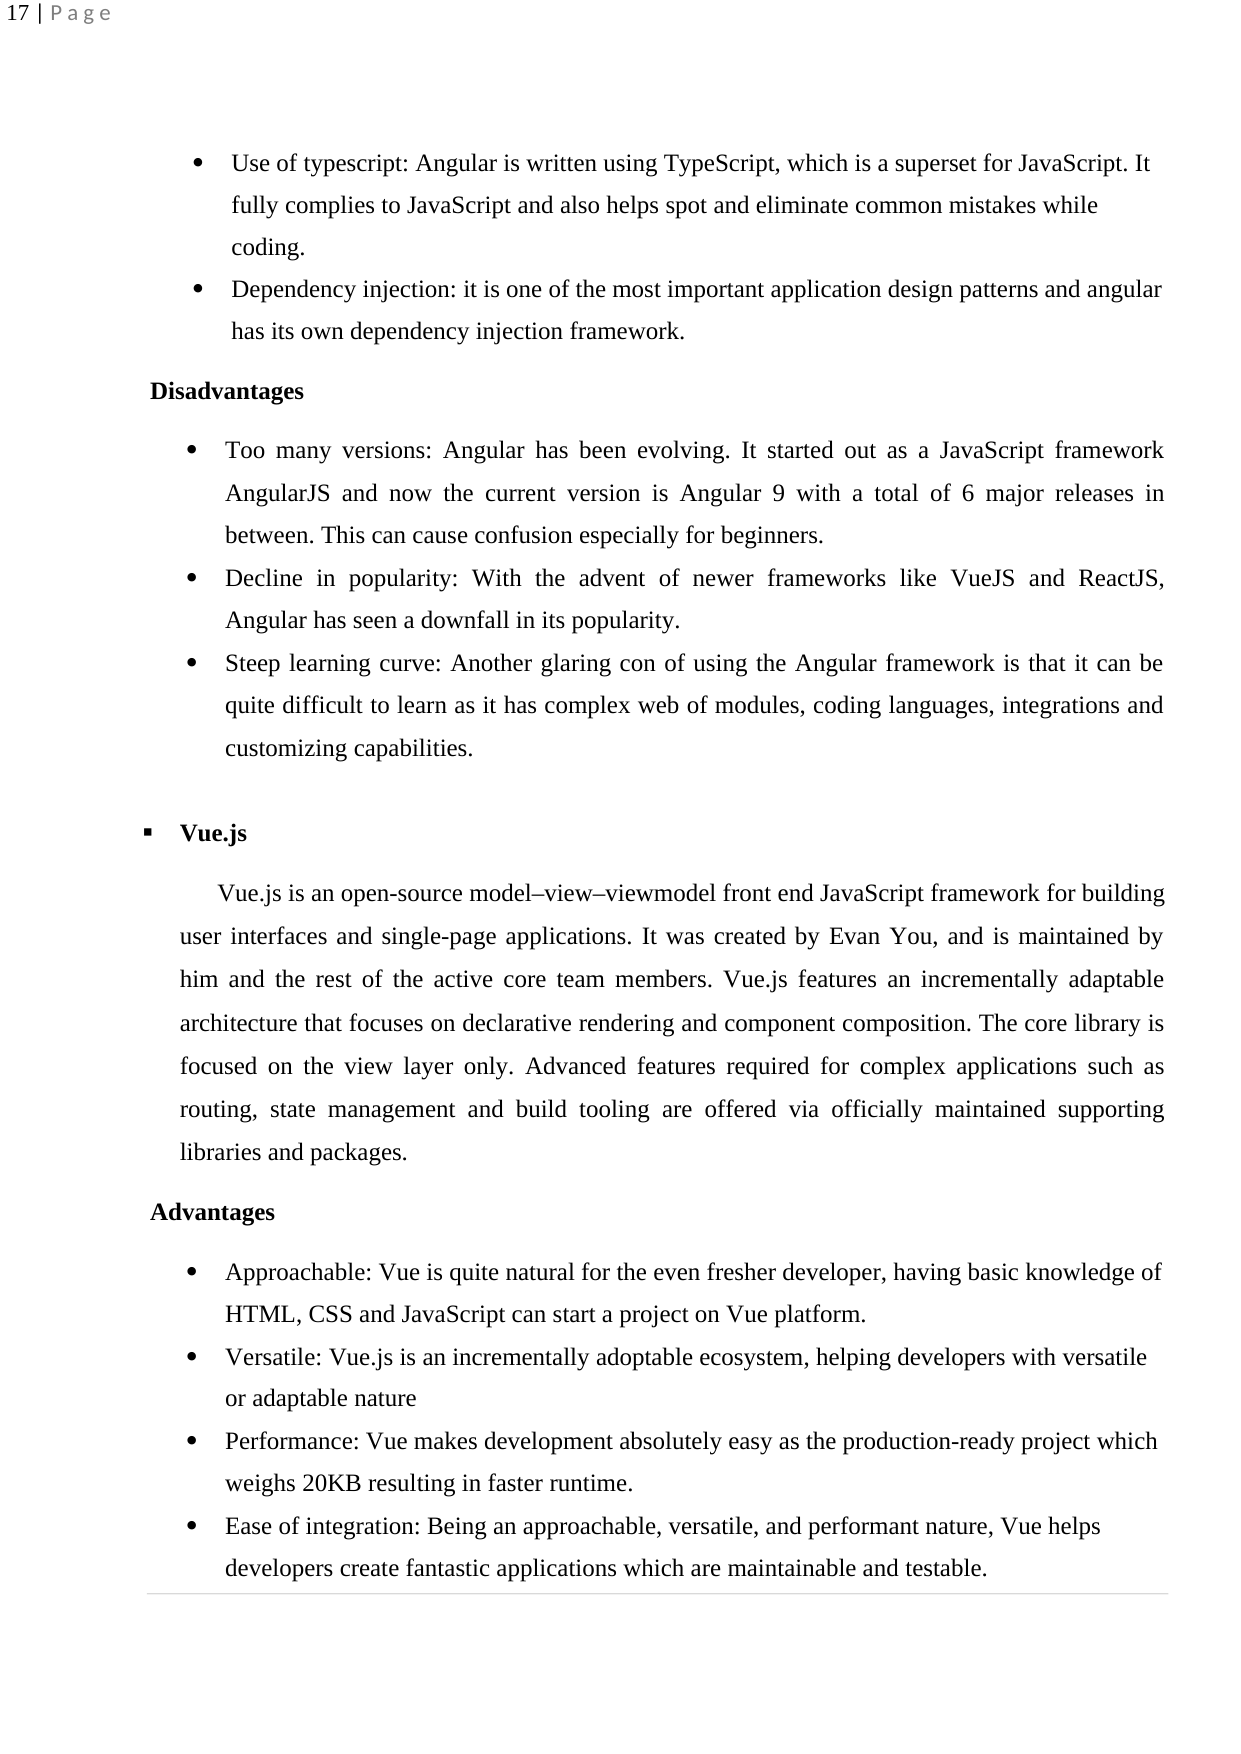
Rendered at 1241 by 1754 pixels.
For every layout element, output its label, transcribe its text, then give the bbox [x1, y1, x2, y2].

list Versatile: Vue.js is an incrementally adoptable ecosystem, helping developers with versatile or adaptable nature [187, 1342, 1166, 1412]
subtitle Vue.js [142, 818, 1207, 847]
list Use of typescript: Angular is written using TypeScript, which is a superset for JavaScript. It fully complies to JavaScript and also helps spot and eliminate common mistakes while coding. [194, 148, 1165, 260]
list Approachable: Vue is quite natural for the even fresher developer, having basic knowledge of HTML, CSS and JavaScript can start a project on Vue platform. [187, 1257, 1165, 1327]
list Decline in popularity: With the advent of newer frameworks like VueJS and ReactJS, Angular has seen a downfall in its popularity. [187, 563, 1165, 633]
list Dependency injection: it is one of the most important application design patterns and angular has its own dependency injection framework. [194, 274, 1165, 345]
list Too many versions: Angular has been evolving. It started out as a JavaScript framework AngularJS and now the current version is Angular 9 with a total of 6 major releases in between. This can cause confusion especially for beginners. [187, 436, 1165, 549]
subtitle Disadvantages [150, 376, 1207, 404]
list Performance: Vue makes development absolutely easy as the production-ready project which weighs 20KB resulting in faster runtime. [187, 1426, 1165, 1497]
list Steep learning curve: Another glaring con of using the Angular framework is that it can be quite difficult to learn as it has complex web of modules, coding languages, integrations and customizing capabilities. [187, 648, 1165, 761]
subtitle Advantages [150, 1197, 1207, 1226]
text Vue.js is an open-source model–view–viewmodel front end JavaScript framework for building user interfaces and single-page applications. It was created by Evan You, and is maintained by him and the rest of the active core team members. Vue.js features an incrementally adaptable architecture that focuses on declarative rendering and component composition. The core library is focused on the view layer only. Advanced features required for complex applications such as routing, state management and build tooling are offered via officially maintained supporting libraries and packages. [179, 878, 1165, 1166]
list Ease of integration: Being an approachable, versatile, and performant nature, Vue helps developers create fantastic applications which are maintainable and testable. [187, 1511, 1166, 1581]
